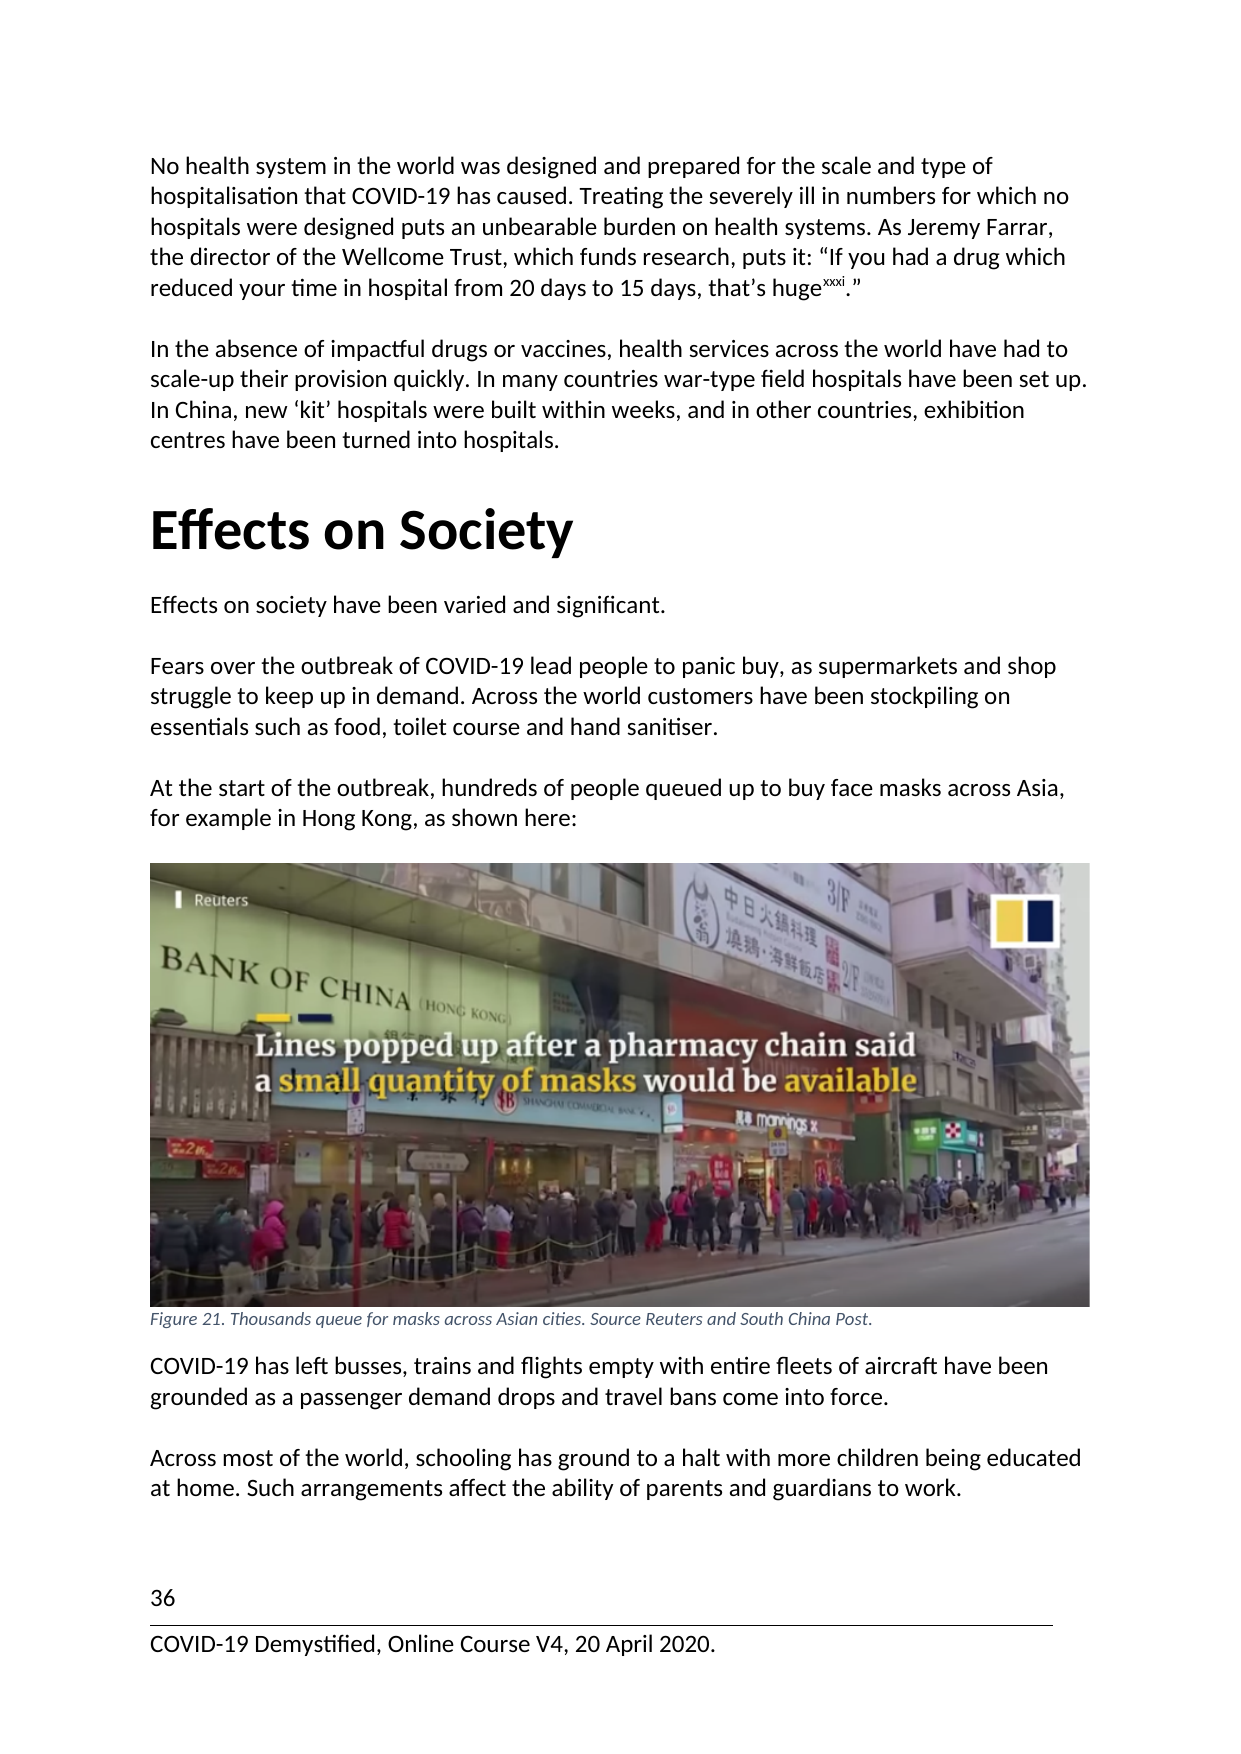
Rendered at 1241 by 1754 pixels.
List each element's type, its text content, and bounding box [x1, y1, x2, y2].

text Effects on society have been varied and significant. [150, 589, 1090, 619]
text At the start of the outbreak, hundreds of people queued up to buy face masks across Asia, for example in Hong Kong, as shown here: [150, 772, 1090, 833]
text Fears over the outbreak of COVID-19 lead people to panic buy, as supermarkets and shop struggle to keep up in demand. Across the world customers have been stockpiling on essentials such as food, toilet course and hand sanitiser. [150, 650, 1090, 742]
text In the absence of impactful drugs or vaccines, health services across the world have had to scale-up their provision quickly. In many countries war-type field hospitals have been set up. In China, new ‘kit’ hospitals were built within weeks, and in other countries, exhibition centres have been turned into hospitals. [150, 333, 1090, 455]
picture [150, 863, 1090, 1307]
text Across most of the world, schooling has ground to a halt with more children being educated at home. Such arrangements affect the ability of parents and guardians to work. [150, 1442, 1090, 1503]
text No health system in the world was designed and prepared for the scale and type of hospitalisation that COVID-19 has caused. Treating the severely ill in numbers for which no hospitals were designed puts an unbearable burden on health systems. As Jeremy Farrar, the director of the Wellcome Trust, which funds research, puts it: “If you had a drug which reduced your time in hospital from 20 days to 15 days, that’s huge.” [150, 150, 1090, 303]
subtitle Effects on Society [150, 493, 1090, 564]
text COVID-19 has left busses, trains and flights empty with entire fleets of aircraft have been grounded as a passenger demand drops and travel bans come into force. [150, 1351, 1090, 1412]
